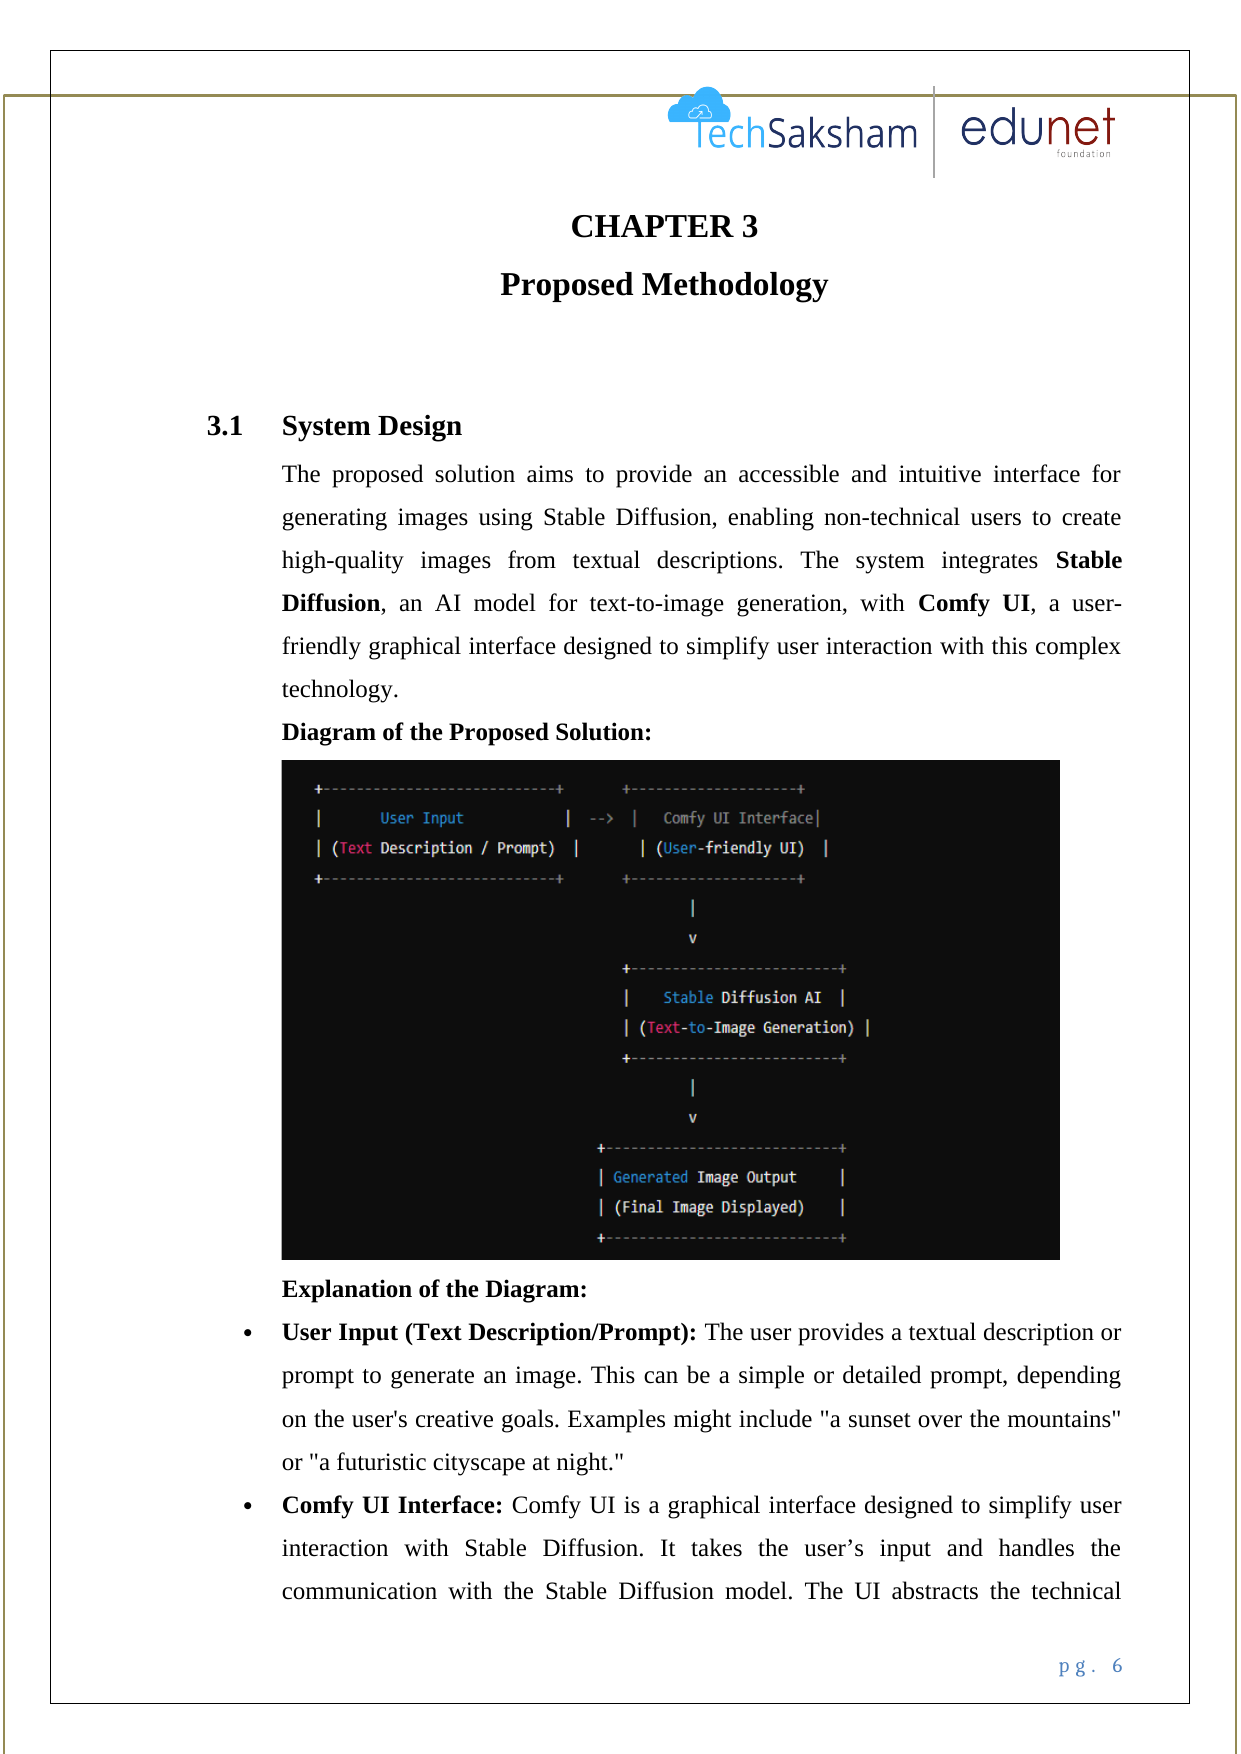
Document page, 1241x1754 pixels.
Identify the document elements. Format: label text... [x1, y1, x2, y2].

text CHAPTER 3 [207, 207, 1122, 245]
picture [955, 100, 1122, 164]
list System Design [207, 408, 1122, 442]
picture [281, 760, 1060, 1260]
list The proposed solution aims to provide an accessible and intuitive interface for generating images using Stable Diffusion, enabling non-technical users to create high-quality images from textual descriptions. The system integrates Stable Diffusion, an AI model for text-to-image generation, with Comfy UI, a user-friendly graphical interface designed to simplify user interaction with this complex technology. [282, 459, 1122, 703]
text Proposed Methodology [207, 264, 1122, 303]
list User Input (Text Description/Prompt): The user provides a textual description or prompt to generate an image. This can be a simple or detailed prompt, depending on the user's creative goals. Examples might include "a sunset over the mountains" or "a futuristic cityscape at night." [244, 1317, 1122, 1476]
picture [662, 79, 923, 154]
list Diagram of the Proposed Solution: [282, 717, 1122, 746]
